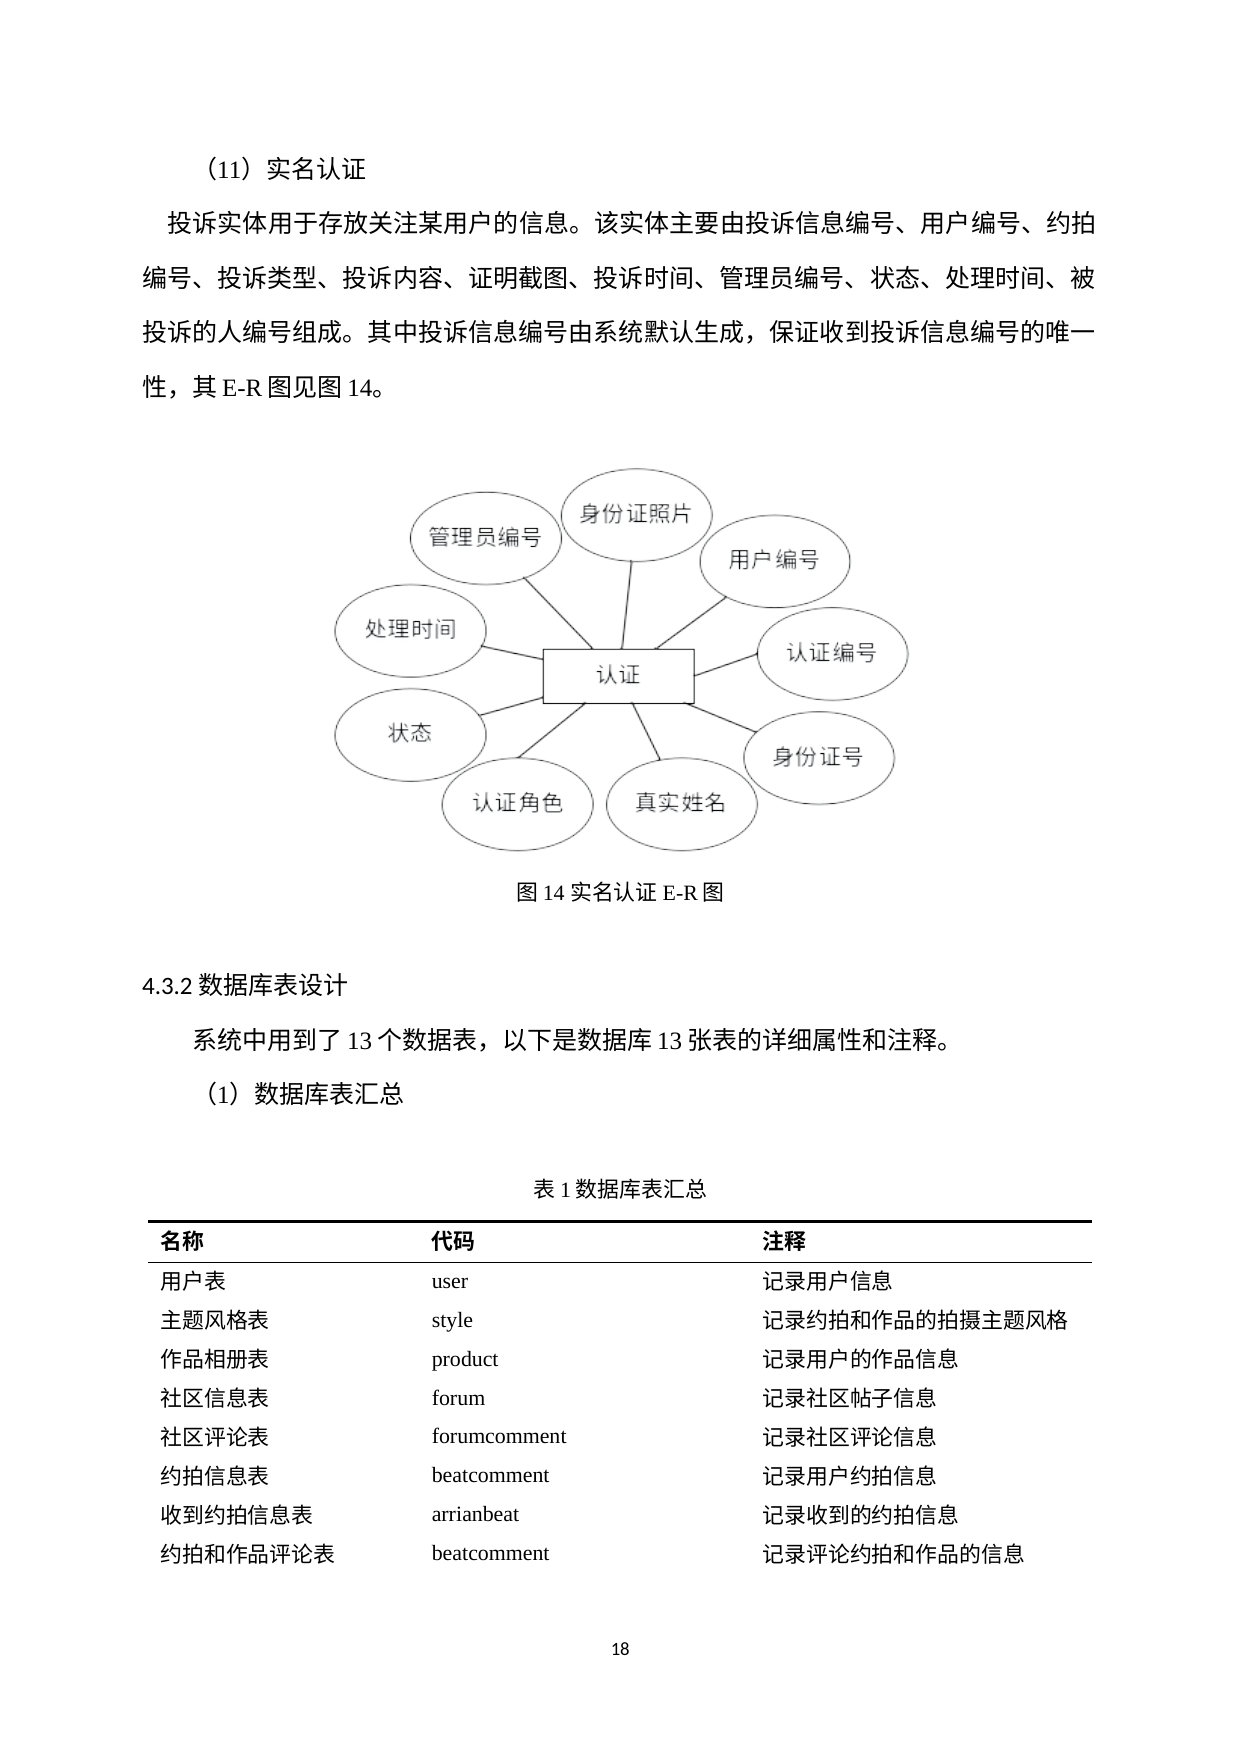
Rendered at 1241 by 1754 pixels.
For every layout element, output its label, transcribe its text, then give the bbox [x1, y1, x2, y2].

table_cell 作品相册表 [148, 1341, 420, 1380]
table_cell 记录社区帖子信息 [750, 1380, 1092, 1419]
table_cell 约拍和作品评论表 [148, 1536, 420, 1575]
table_cell 记录约拍和作品的拍摄主题风格 [750, 1302, 1092, 1341]
table_cell user [420, 1263, 750, 1302]
table_cell 社区评论表 [148, 1419, 420, 1458]
table_cell style [420, 1302, 750, 1341]
table_header 名称 [148, 1223, 420, 1262]
table_cell arrianbeat [420, 1497, 750, 1536]
table_cell 记录社区评论信息 [750, 1419, 1092, 1458]
table_header 代码 [420, 1223, 750, 1262]
table_cell 记录用户的作品信息 [750, 1341, 1092, 1380]
table_cell 主题风格表 [148, 1302, 420, 1341]
table_cell product [420, 1341, 750, 1380]
table_header 注释 [750, 1223, 1092, 1262]
list 投诉实体用于存放关注某用户的信息。该实体主要由投诉信息编号、用户编号、约拍编号、投诉类型、投诉内容、证明截图、投诉时间、管理员编号、状态、处理时间、被投诉的人编号组成。其中投诉信息编号由系统默认生成，保证收到投诉信息编号的唯一性，其E-R图见图14。 [142, 204, 1098, 403]
table_cell 记录用户信息 [750, 1263, 1092, 1302]
table_cell forumcomment [420, 1419, 750, 1458]
table_cell 约拍信息表 [148, 1458, 420, 1497]
table_cell beatcomment [420, 1536, 750, 1575]
table_cell 社区信息表 [148, 1380, 420, 1419]
table_cell 记录评论约拍和作品的信息 [750, 1536, 1092, 1575]
text 表1 数据库表汇总 [142, 1172, 1098, 1204]
text 系统中用到了13个数据表，以下是数据库13张表的详细属性和注释。 [142, 1020, 1098, 1056]
table_cell 记录用户约拍信息 [750, 1458, 1092, 1497]
list （1）数据库表汇总 [142, 1074, 1098, 1111]
table_cell beatcomment [420, 1458, 750, 1497]
list （11）实名认证 [142, 149, 1098, 186]
table_cell forum [420, 1380, 750, 1419]
text 图14 实名认证 E-R图 [142, 875, 1098, 907]
table_cell 记录收到的约拍信息 [750, 1497, 1092, 1536]
table_cell 用户表 [148, 1263, 420, 1302]
text 数据库表设计 [142, 966, 1098, 1002]
table_cell 收到约拍信息表 [148, 1497, 420, 1536]
